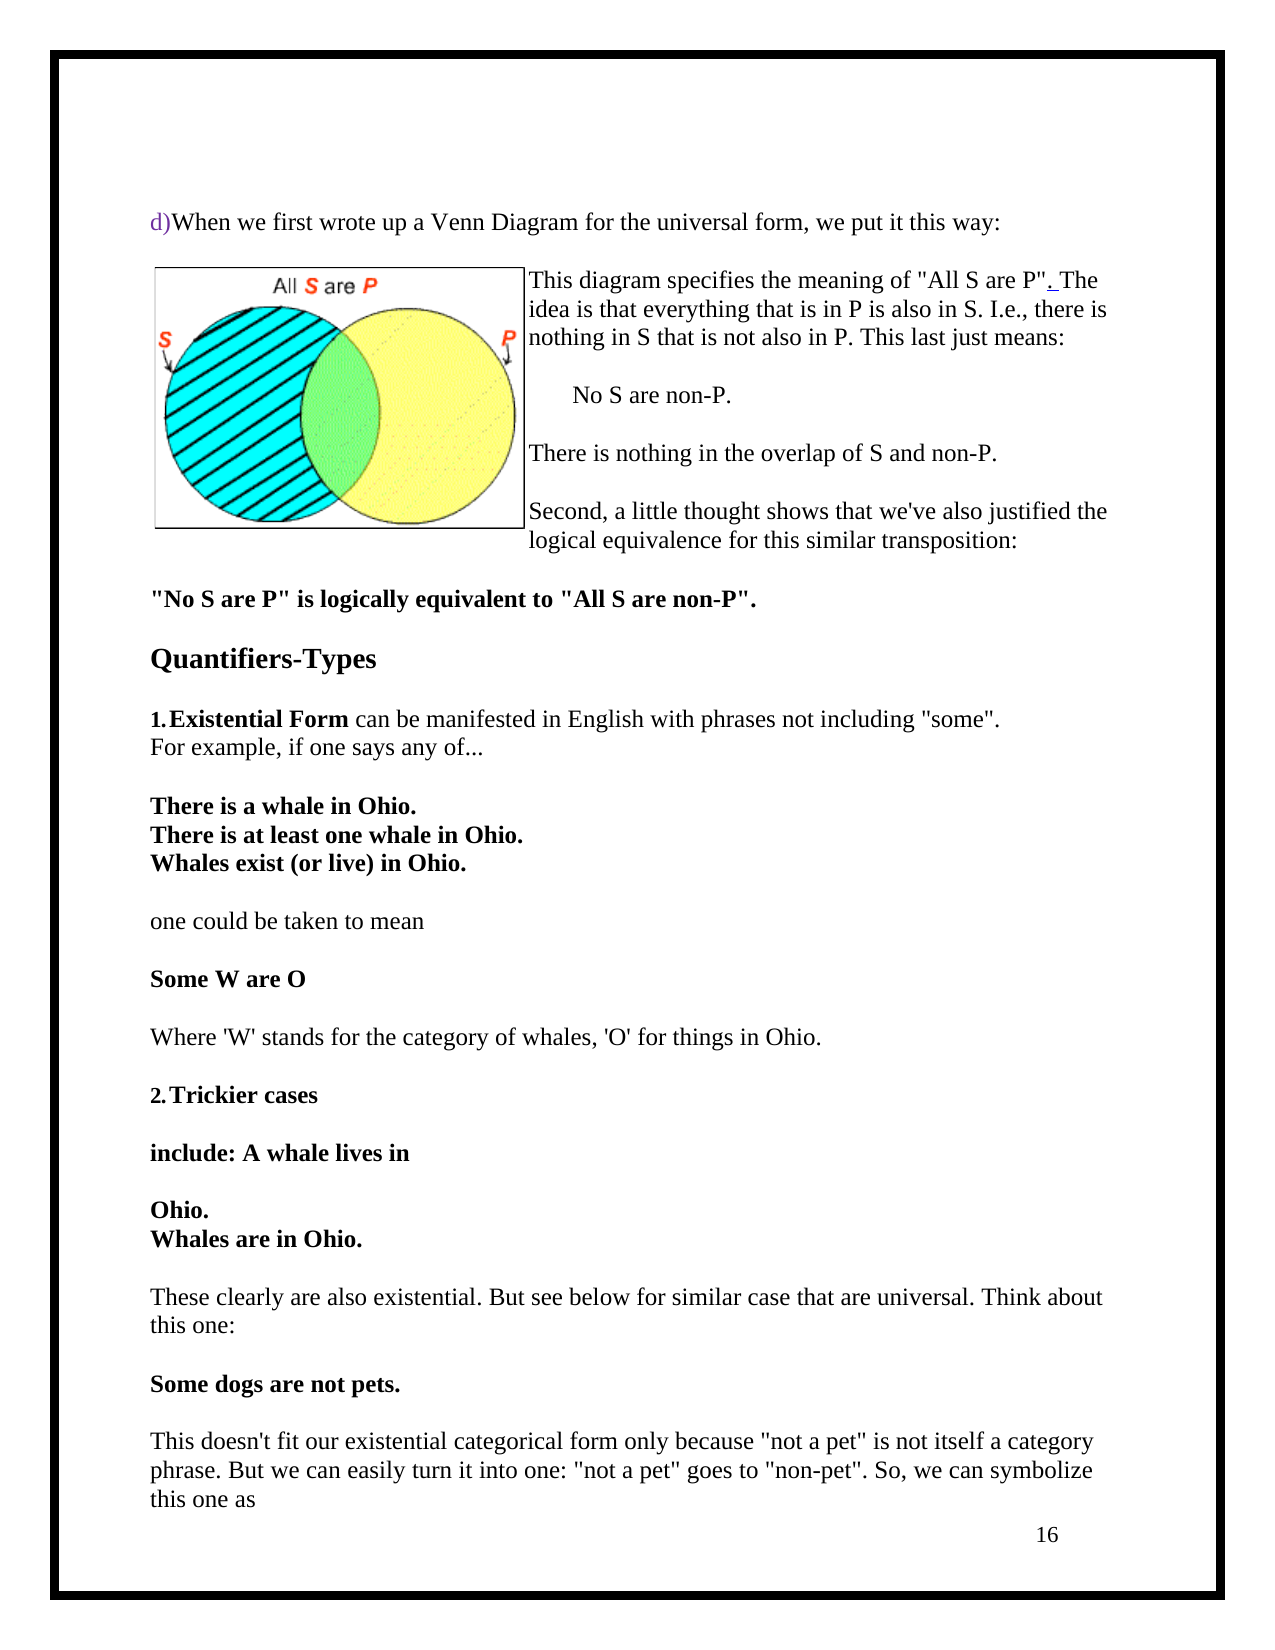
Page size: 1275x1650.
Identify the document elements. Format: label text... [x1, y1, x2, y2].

text Some dogs are not pets. [150, 1369, 1181, 1398]
text No S are non-P. [572, 381, 1181, 409]
text Whales are in Ohio. [150, 1224, 1181, 1253]
text one could be taken to mean [150, 906, 1181, 935]
list When we first wrote up a Venn Diagram for the universal form, we put it this way: [150, 207, 1181, 236]
text There is a whale in Ohio. [150, 791, 1181, 820]
list Existential Form can be manifested in English with phrases not including "some". For example, if one says any of... [150, 704, 1041, 761]
text There is at least one whale in Ohio. Whales exist (or live) in Ohio. [150, 820, 526, 877]
text Where 'W' stands for the category of whales, 'O' for things in Ohio. [150, 1022, 1181, 1051]
text These clearly are also existential. But see below for similar case that are universal. Think about this one: [150, 1282, 1105, 1339]
text Quantifiers-Types [150, 641, 1181, 675]
picture [154, 267, 525, 529]
list Trickier cases include: A whale lives in Ohio. [150, 1052, 411, 1224]
text Some W are O [150, 964, 1181, 993]
text This diagram specifies the meaning of "All S are P". The idea is that everything that is in P is also in S. I.e., there is nothing in S that is not also in P. This last just means: [528, 265, 1109, 351]
text There is nothing in the overlap of S and non-P. [528, 438, 1181, 467]
text This doesn't fit our existential categorical form only because "not a pet" is not itself a category phrase. But we can easily turn it into one: "not a pet" goes to "non-pet". So, we can symbolize this one as [150, 1426, 1094, 1512]
text Second, a little thought shows that we've also justified the logical equivalence for this similar transposition: [528, 496, 1110, 554]
text "No S are P" is logically equivalent to "All S are non-P". [150, 584, 1181, 612]
